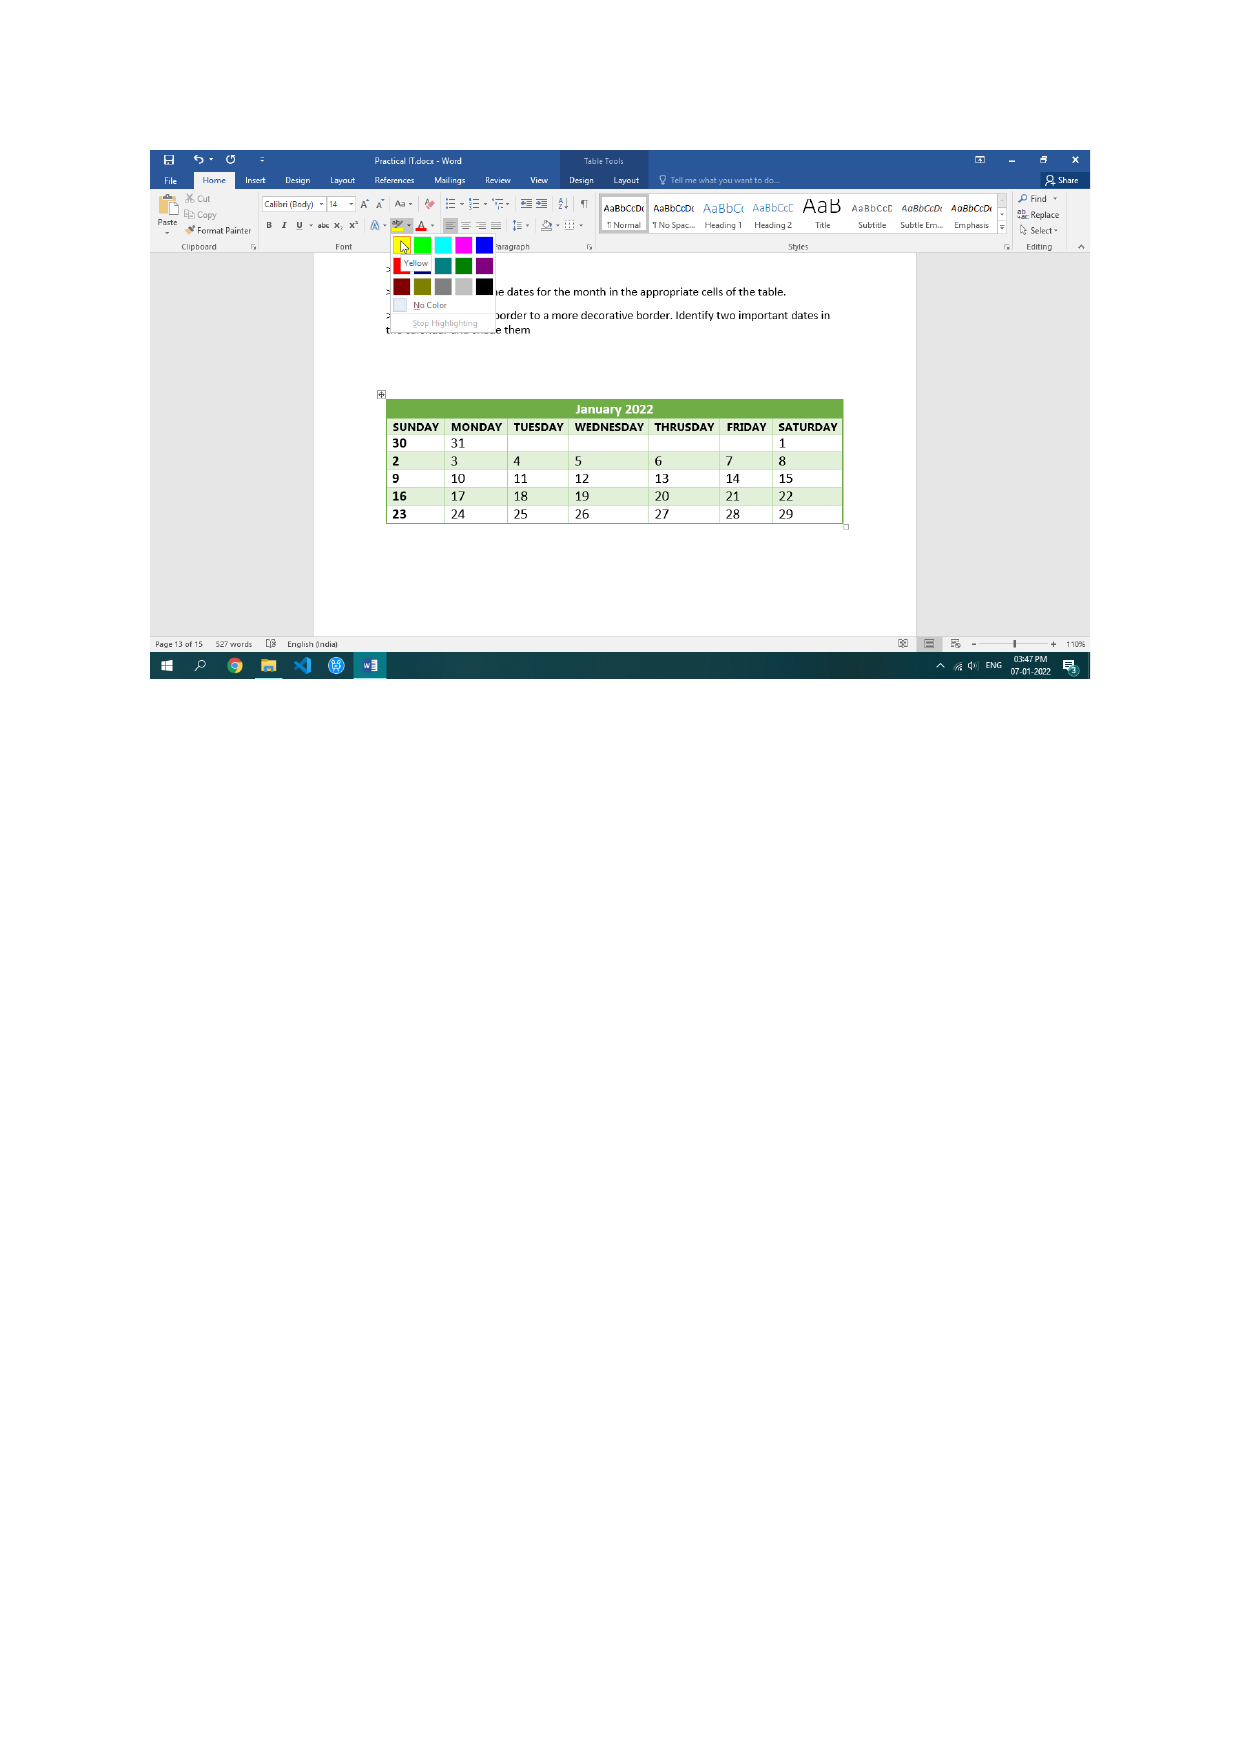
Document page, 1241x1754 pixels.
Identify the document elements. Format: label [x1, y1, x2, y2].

picture [150, 150, 1091, 679]
